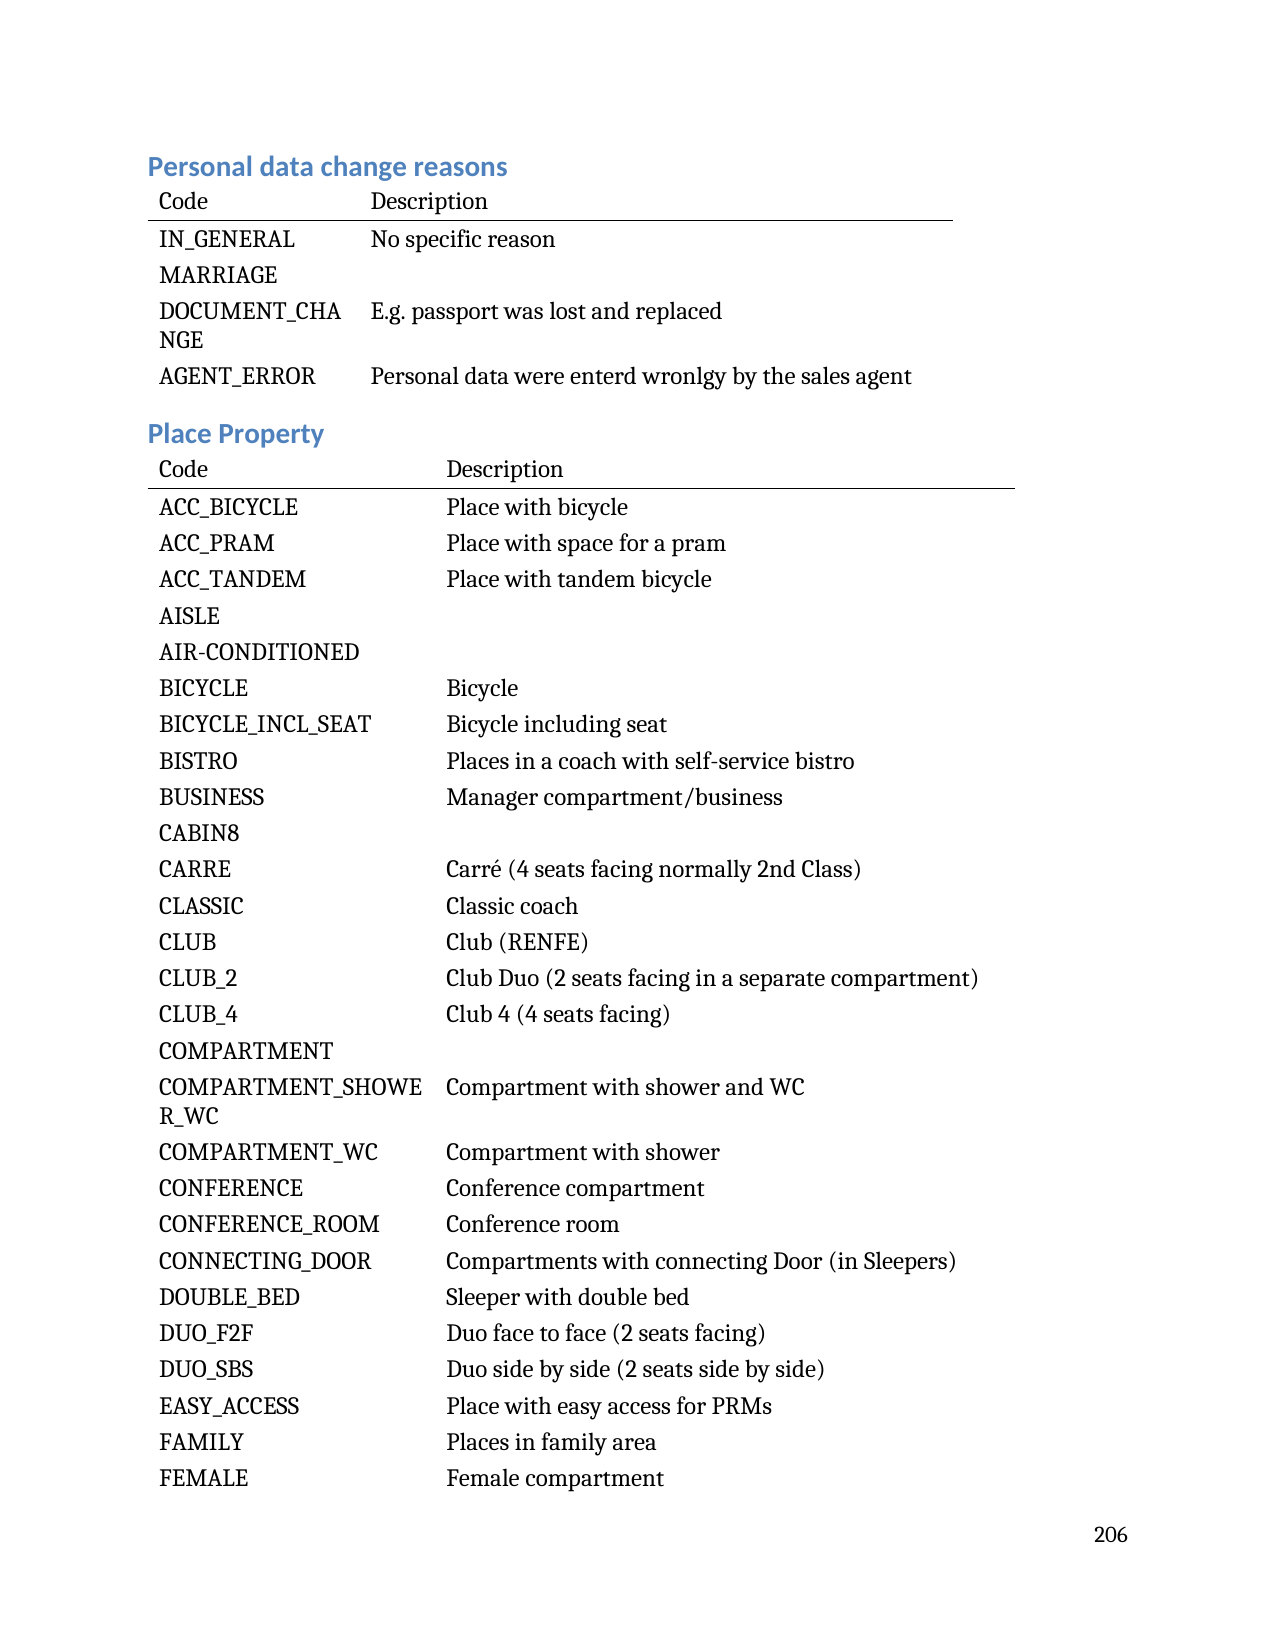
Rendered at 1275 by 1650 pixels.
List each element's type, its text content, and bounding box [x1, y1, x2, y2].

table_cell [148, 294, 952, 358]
subtitle Personal data change reasons [148, 148, 1127, 183]
subtitle Place Property [148, 416, 1127, 451]
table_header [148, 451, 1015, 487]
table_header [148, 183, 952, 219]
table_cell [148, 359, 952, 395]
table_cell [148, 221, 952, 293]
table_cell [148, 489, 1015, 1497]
